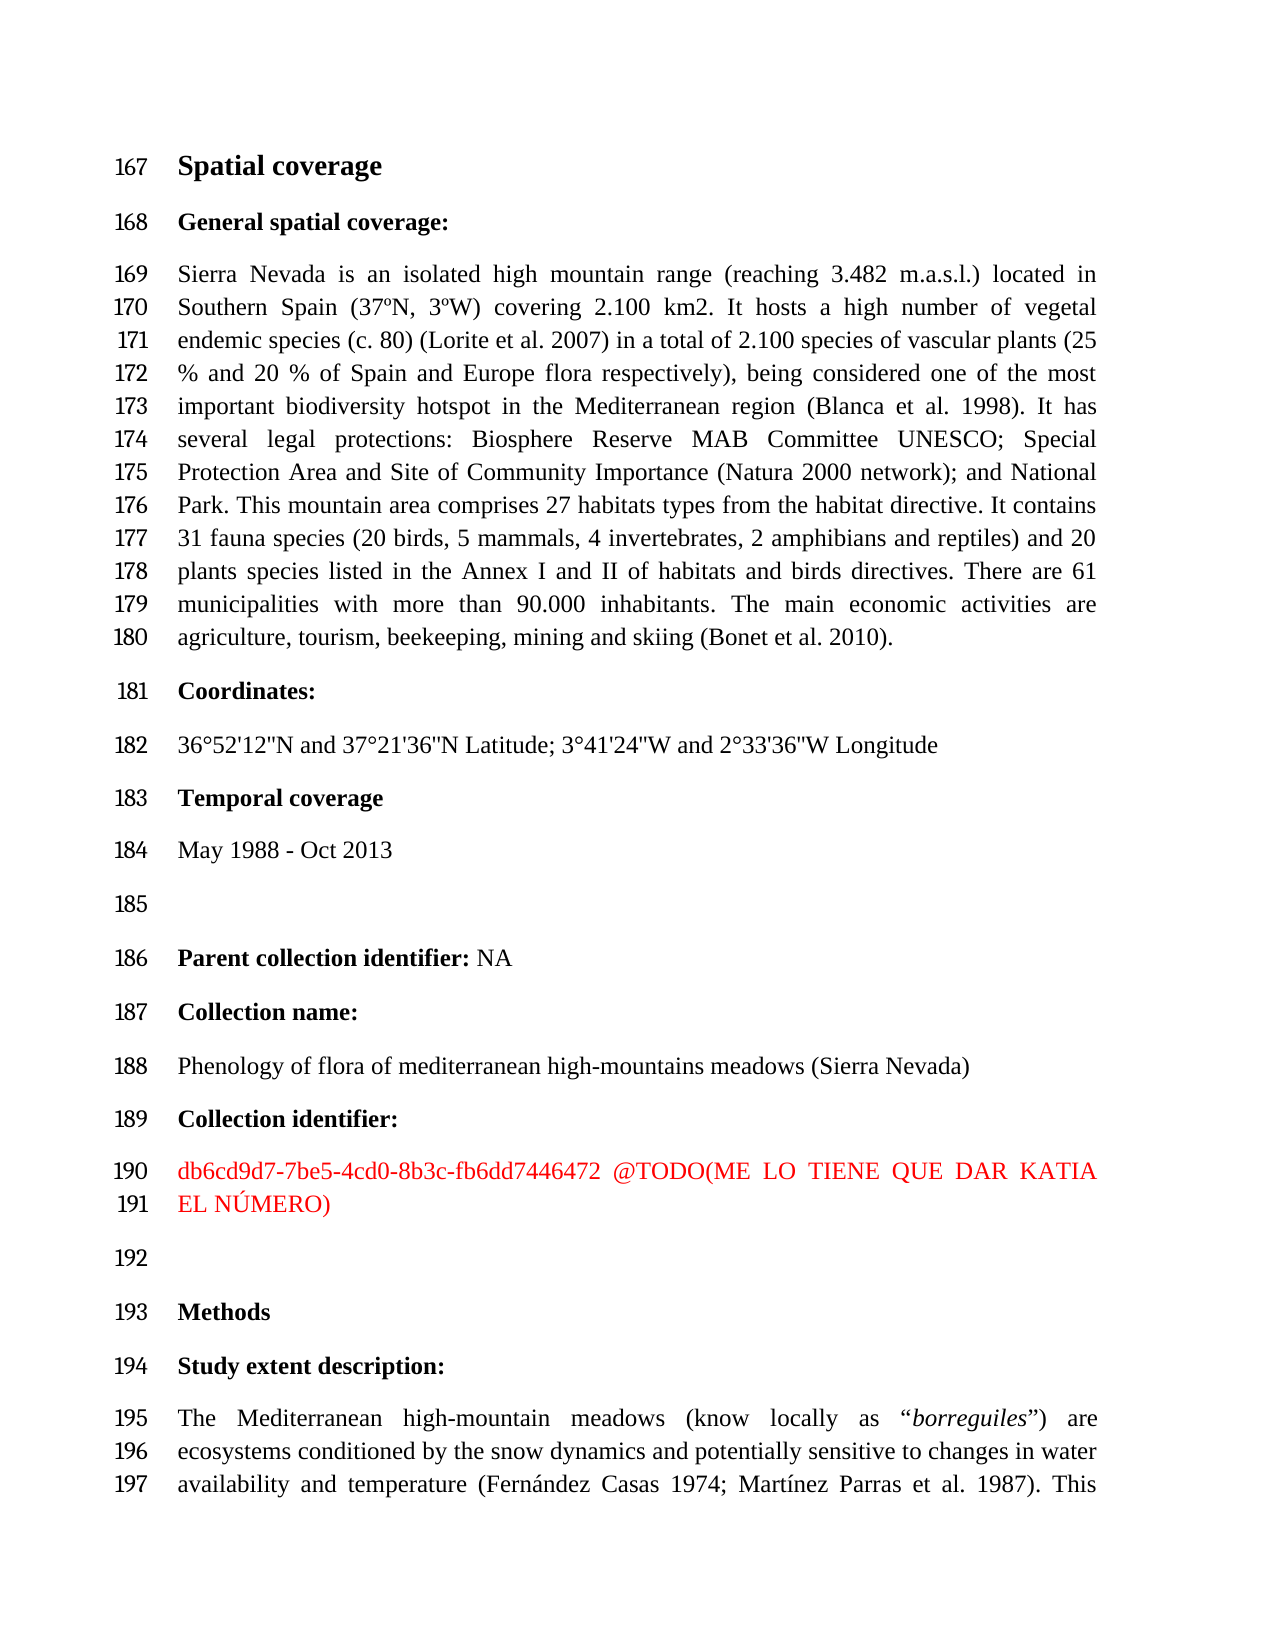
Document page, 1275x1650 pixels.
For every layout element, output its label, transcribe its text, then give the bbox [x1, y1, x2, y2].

subtitle Collection identifier: [177, 1104, 1098, 1133]
text Sierra Nevada is an isolated high mountain range (reaching 3.482 m.a.s.l.) located in Southern Spain (37ºN, 3ºW) covering 2.100 km2. It hosts a high number of vegetal endemic species (c. 80) (Lorite et al. 2007) in a total of 2.100 species of vascular plants (25 % and 20 % of Spain and Europe flora respectively), being considered one of the most important biodiversity hotspot in the Mediterranean region (Blanca et al. 1998). It has several legal protections: Biosphere Reserve MAB Committee UNESCO; Special Protection Area and Site of Community Importance (Natura 2000 network); and National Park. This mountain area comprises 27 habitats types from the habitat directive. It contains 31 fauna species (20 birds, 5 mammals, 4 invertebrates, 2 amphibians and reptiles) and 20 plants species listed in the Annex I and II of habitats and birds directives. There are 61 municipalities with more than 90.000 inhabitants. The main economic activities are agriculture, tourism, beekeeping, mining and skiing (Bonet et al. 2010). [177, 259, 1098, 651]
subtitle Phenology of flora of mediterranean high-mountains meadows (Sierra Nevada) [177, 1051, 1098, 1079]
subtitle Study extent description: [177, 1351, 1098, 1380]
subtitle Parent collection identifier: NA [177, 943, 1098, 972]
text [177, 1403, 1098, 1497]
subtitle General spatial coverage: [177, 207, 1098, 236]
subtitle Methods [177, 1297, 1098, 1326]
subtitle Temporal coverage [177, 783, 1098, 812]
text db6cd9d7-7be5-4cd0-8b3c-fb6dd7446472 @TODO(ME LO TIENE QUE DAR KATIA EL NÚMERO) [177, 1156, 1098, 1218]
subtitle Collection name: [177, 997, 1098, 1026]
text May 1988 - Oct 2013 [177, 835, 1098, 864]
subtitle Coordinates: [177, 676, 1098, 704]
subtitle 36°52'12''N and 37°21'36''N Latitude; 3°41'24''W and 2°33'36''W Longitude [177, 730, 1098, 758]
subtitle Spatial coverage [177, 148, 1098, 181]
